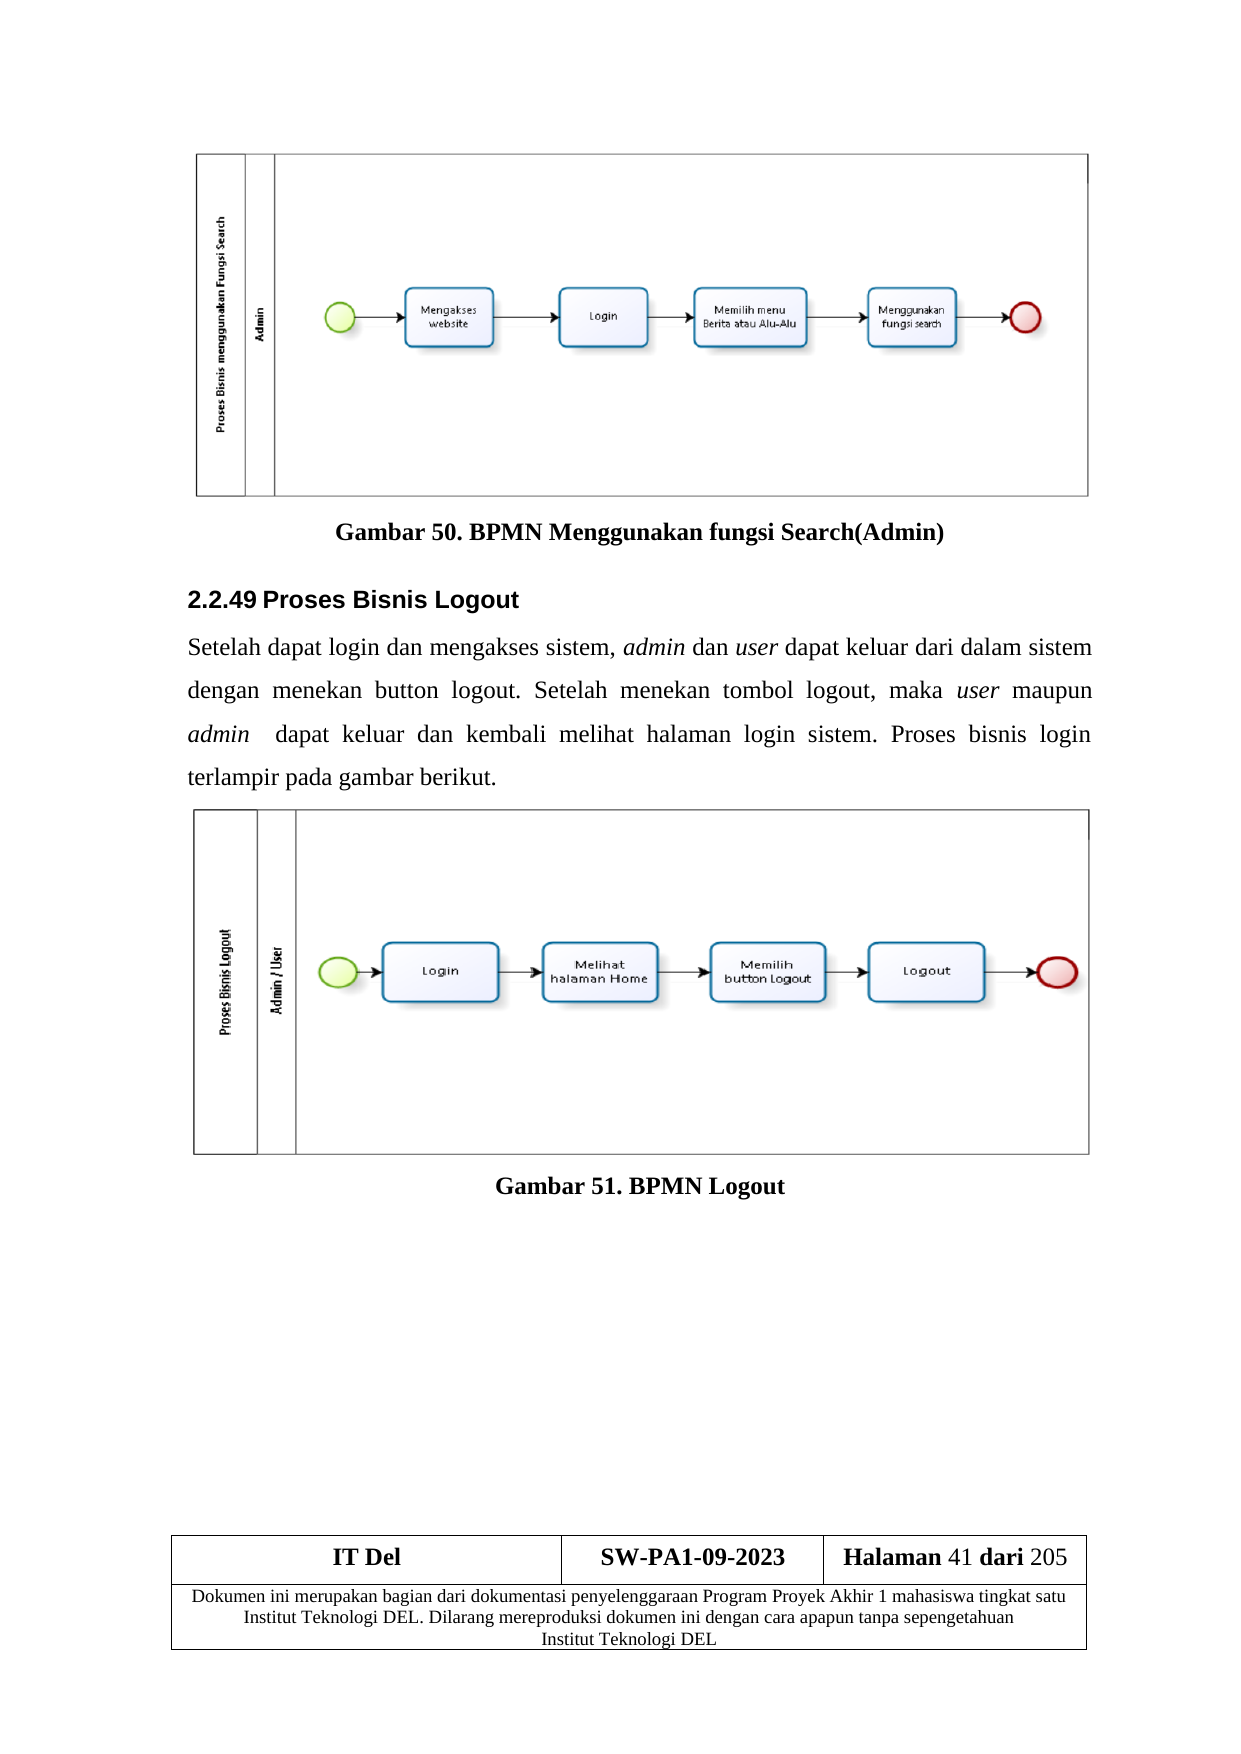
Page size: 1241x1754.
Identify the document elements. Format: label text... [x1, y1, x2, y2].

text Gambar 51. BPMN Logout [187, 1171, 1092, 1200]
text Gambar 50. BPMN Menggunakan fungsi Search(Admin) [187, 503, 1092, 546]
subtitle Proses Bisnis Logout [187, 585, 1092, 614]
text Setelah dapat login dan mengakses sistem, admin dan user dapat keluar dari dalam sistem dengan menekan button logout. Setelah menekan tombol logout, maka user maupun admin dapat keluar dan kembali melihat halaman login sistem. Proses bisnis login terlampir pada gambar berikut. [187, 632, 1092, 791]
picture [187, 147, 1093, 503]
picture [187, 805, 1093, 1157]
